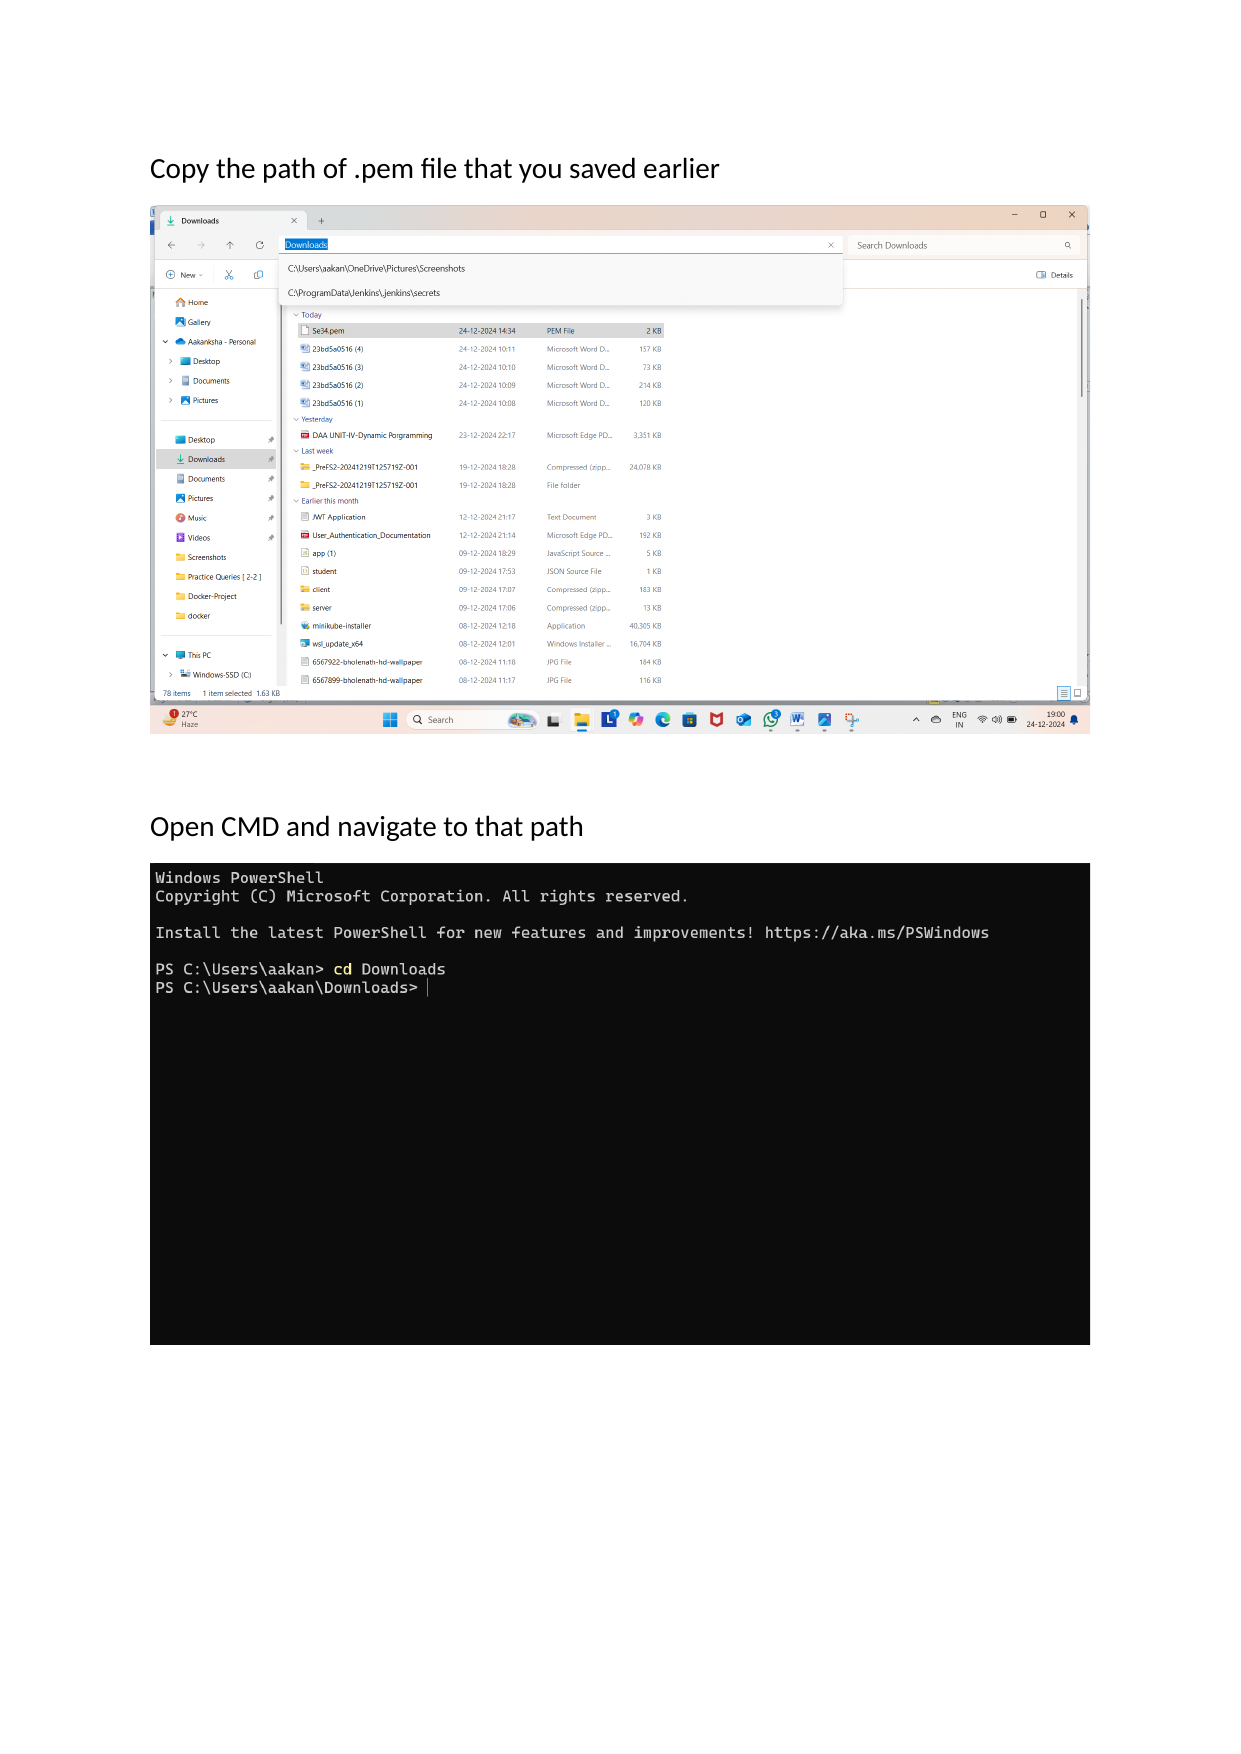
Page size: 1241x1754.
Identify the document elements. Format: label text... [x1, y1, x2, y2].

text Copy the path of .pem file that you saved earlier [150, 150, 1090, 186]
picture [150, 863, 1091, 1345]
text Open CMD and navigate to that path [150, 808, 1090, 843]
picture [150, 205, 1091, 734]
